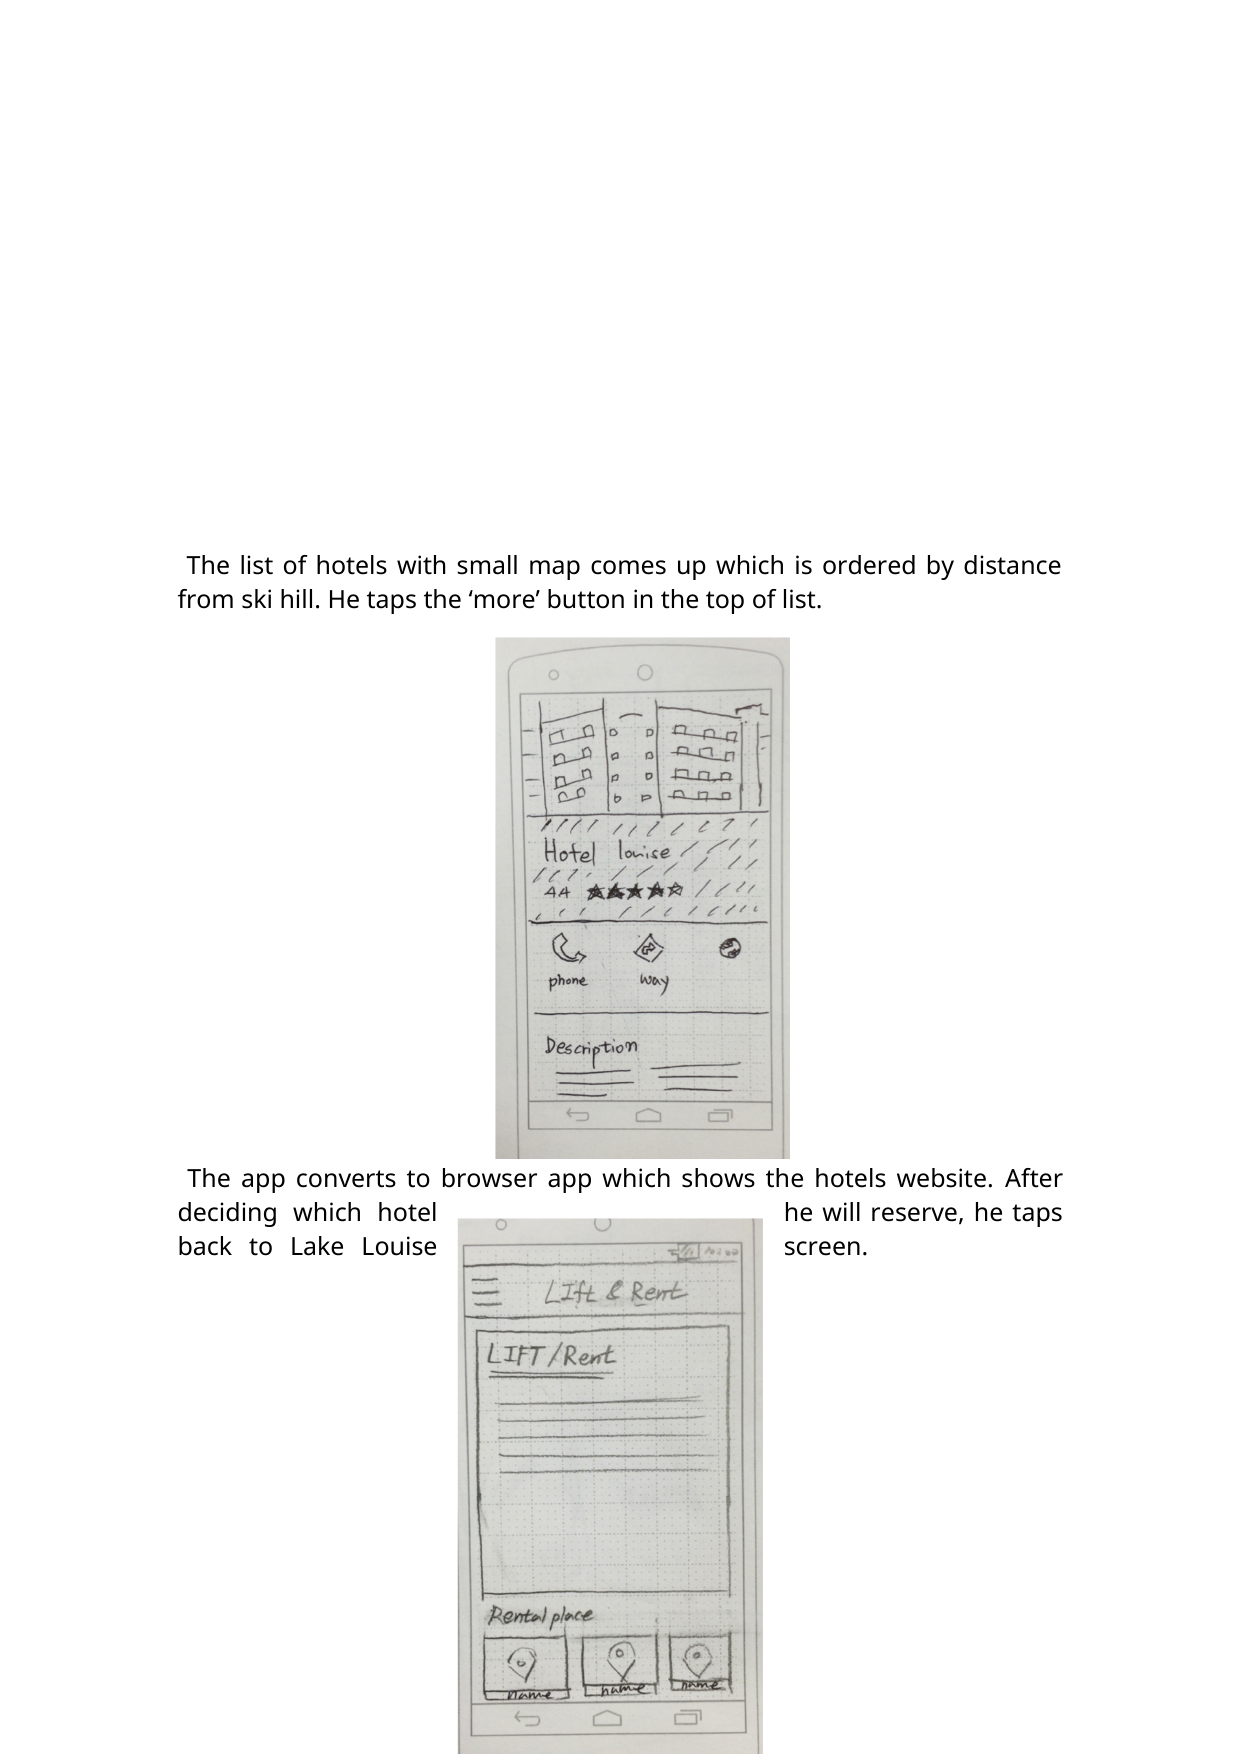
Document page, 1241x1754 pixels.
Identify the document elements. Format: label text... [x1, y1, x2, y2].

text The list of hotels with small map comes up which is ordered by distance from ski hill. He taps the ‘more’ button in the top of list. [177, 547, 1063, 616]
picture [458, 1219, 763, 1754]
text The app converts to browser app which shows the hotels website. After deciding which hotel he will reserve, he taps back to Lake Louise screen. [177, 1161, 1063, 1263]
picture [496, 638, 790, 1158]
